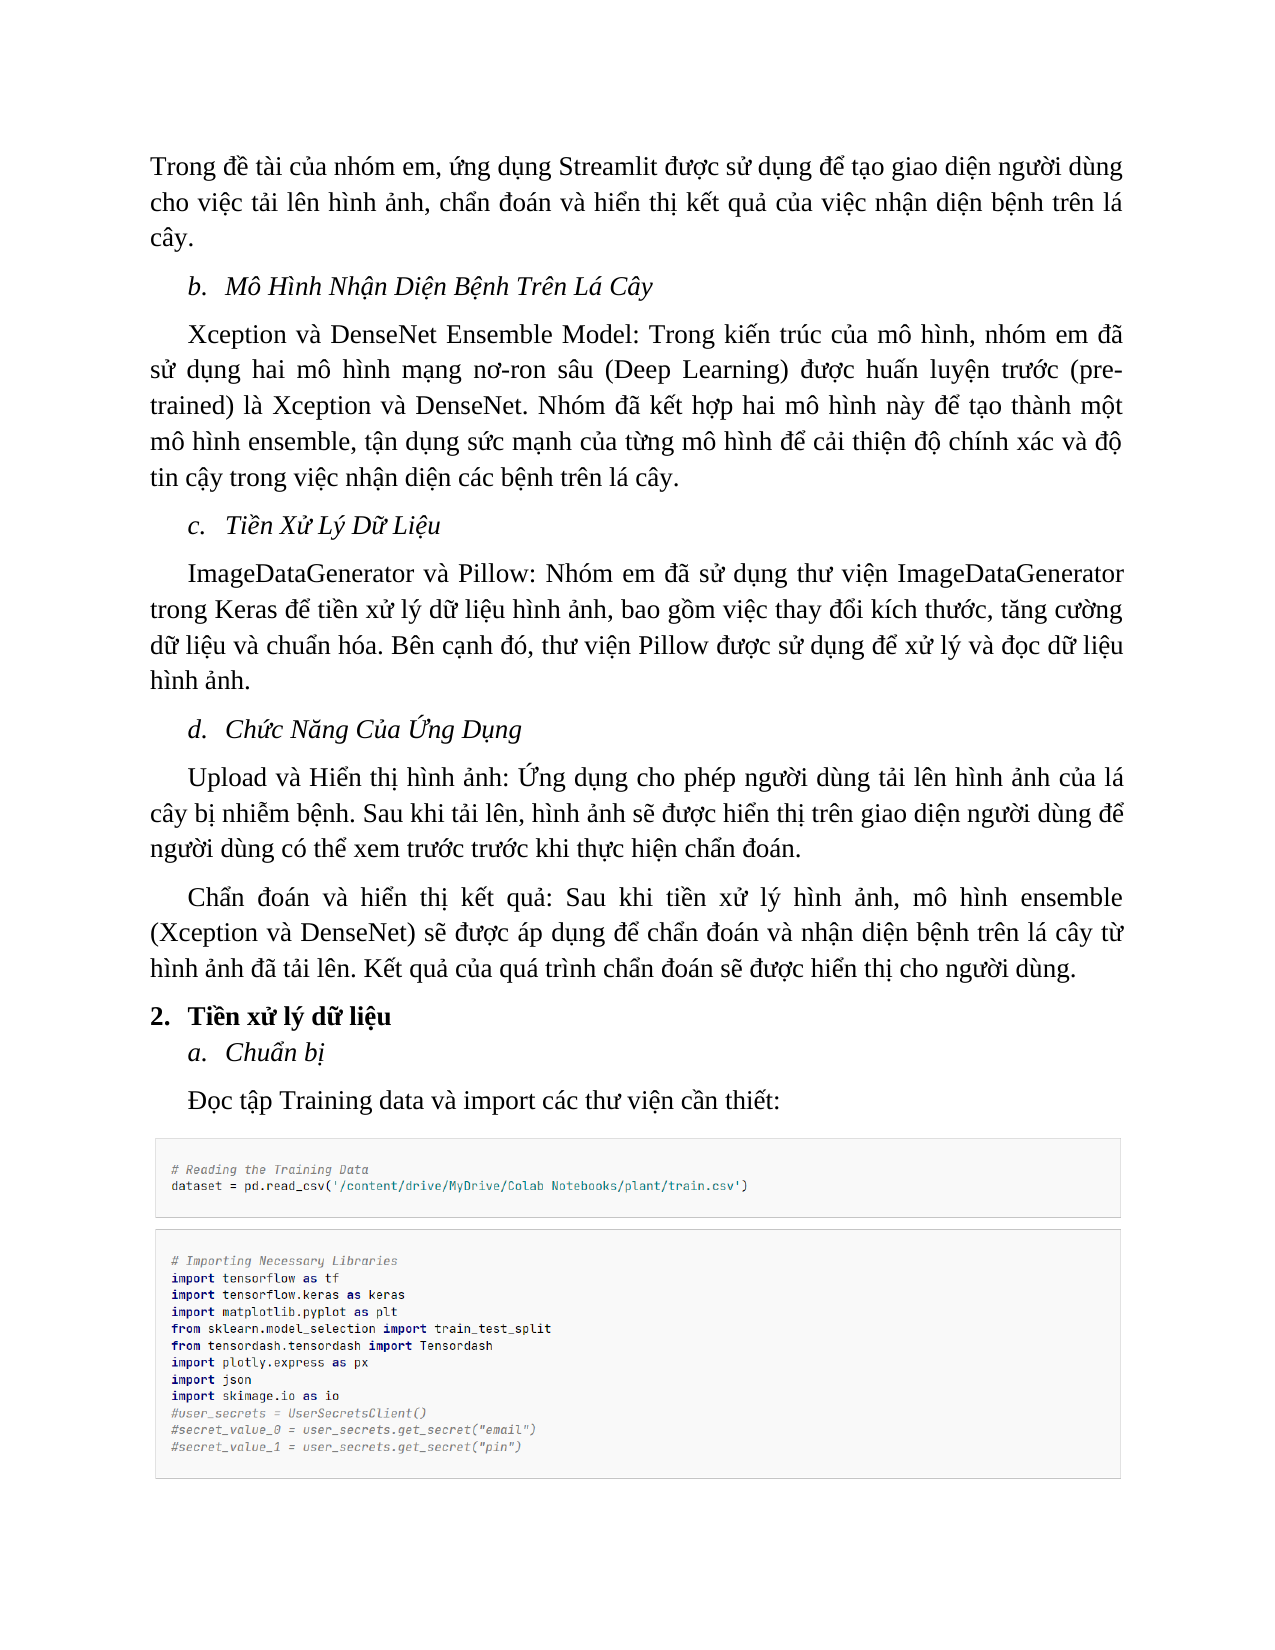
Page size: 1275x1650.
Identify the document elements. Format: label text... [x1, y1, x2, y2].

text Đọc tập Training data và import các thư viện cần thiết: [150, 1084, 1125, 1115]
text Upload và Hiển thị hình ảnh: Ứng dụng cho phép người dùng tải lên hình ảnh của lá cây bị nhiễm bệnh. Sau khi tải lên, hình ảnh sẽ được hiển thị trên giao diện người dùng để người dùng có thể xem trước trước khi thực hiện chẩn đoán. [150, 761, 1125, 863]
text Chẩn đoán và hiển thị kết quả: Sau khi tiền xử lý hình ảnh, mô hình ensemble (Xception và DenseNet) sẽ được áp dụng để chẩn đoán và nhận diện bệnh trên lá cây từ hình ảnh đã tải lên. Kết quả của quá trình chẩn đoán sẽ được hiển thị cho người dùng. [150, 881, 1125, 983]
text Xception và DenseNet Ensemble Model: Trong kiến trúc của mô hình, nhóm em đã sử dụng hai mô hình mạng nơ-ron sâu (Deep Learning) được huấn luyện trước (pre-trained) là Xception và DenseNet. Nhóm đã kết hợp hai mô hình này để tạo thành một mô hình ensemble, tận dụng sức mạnh của từng mô hình để cải thiện độ chính xác và độ tin cậy trong việc nhận diện các bệnh trên lá cây. [150, 318, 1125, 492]
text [150, 150, 1125, 253]
text ImageDataGenerator và Pillow: Nhóm em đã sử dụng thư viện ImageDataGenerator trong Keras để tiền xử lý dữ liệu hình ảnh, bao gồm việc thay đổi kích thước, tăng cường dữ liệu và chuẩn hóa. Bên cạnh đó, thư viện Pillow được sử dụng để xử lý và đọc dữ liệu hình ảnh. [150, 557, 1125, 696]
list Chuẩn bị [187, 1036, 1125, 1067]
list Chức Năng Của Ứng Dụng [187, 713, 1125, 744]
list Tiền Xử Lý Dữ Liệu [187, 509, 1125, 540]
picture [150, 1132, 1125, 1484]
list Tiền xử lý dữ liệu [150, 1000, 1125, 1031]
list Mô Hình Nhận Diện Bệnh Trên Lá Cây [187, 270, 1125, 301]
